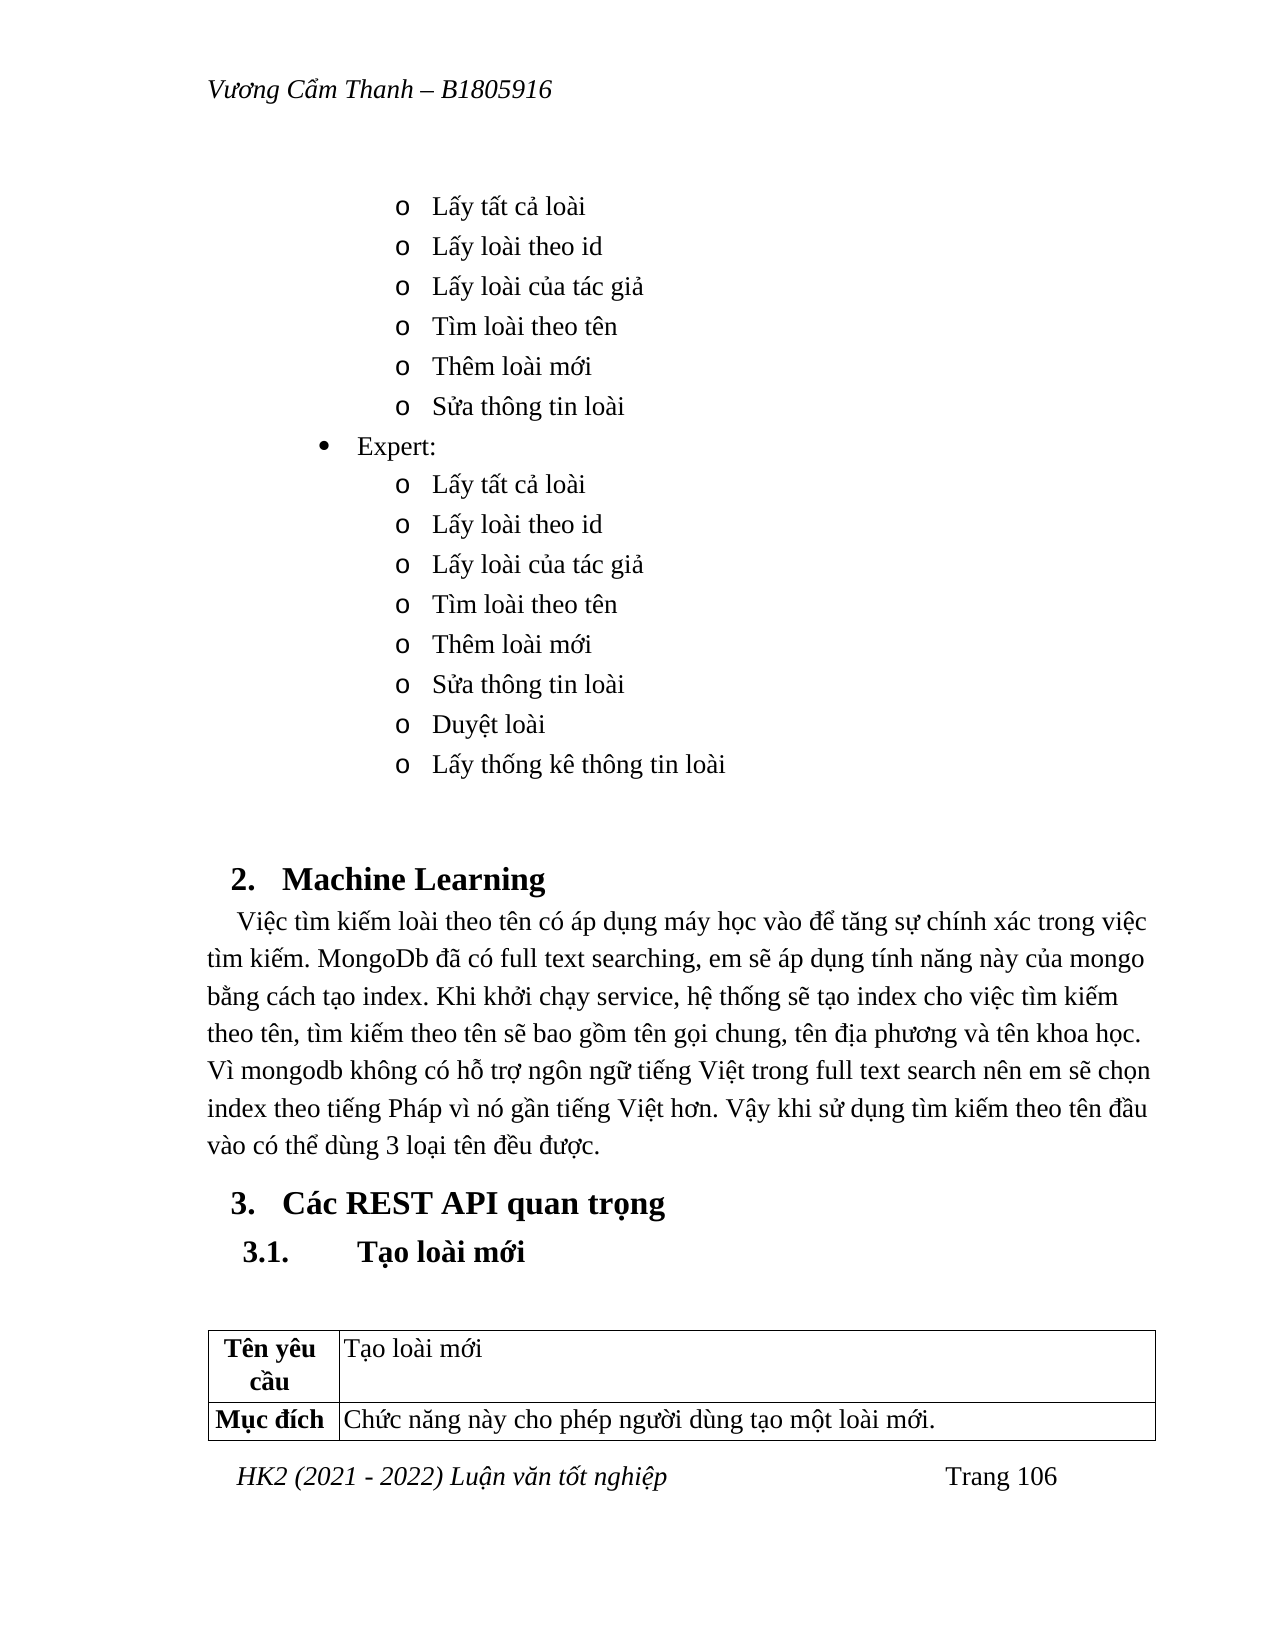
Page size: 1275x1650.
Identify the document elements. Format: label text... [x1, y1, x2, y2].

list Tìm loài theo tên [394, 310, 1157, 343]
list Lấy loài của tác giả [394, 548, 1157, 582]
table_cell Chức năng này cho phép người dùng tạo một loài mới. [340, 1403, 1155, 1439]
list Sửa thông tin loài [394, 668, 1157, 702]
list Lấy tất cả loài [394, 190, 1157, 223]
list Duyệt loài [394, 708, 1157, 742]
list Expert: [319, 430, 1157, 462]
table_header Tên yêu cầu [209, 1331, 339, 1402]
list Lấy thống kê thông tin loài [394, 749, 1157, 782]
list Lấy loài theo id [394, 230, 1157, 263]
list Tìm loài theo tên [394, 588, 1157, 622]
list Sửa thông tin loài [394, 390, 1157, 424]
list Lấy loài theo id [394, 508, 1157, 541]
table_cell Mục đích [209, 1403, 339, 1439]
subtitle Các REST API quan trọng [230, 1183, 1157, 1221]
list Thêm loài mới [394, 350, 1157, 384]
list Lấy tất cả loài [394, 468, 1157, 501]
table_header Tạo loài mới [340, 1331, 1155, 1402]
list Lấy loài của tác giả [394, 270, 1157, 303]
subtitle Machine Learning [230, 859, 1157, 898]
subtitle Tạo loài mới [236, 1233, 1157, 1269]
list Thêm loài mới [394, 628, 1157, 662]
text Việc tìm kiếm loài theo tên có áp dụng máy học vào để tăng sự chính xác trong việc tìm kiếm. MongoDb đã có full text searching, em sẽ áp dụng tính năng này của mongo bằng cách tạo index. Khi khởi chạy service, hệ thống sẽ tạo index cho việc tìm kiếm theo tên, tìm kiếm theo tên sẽ bao gồm tên gọi chung, tên địa phương và tên khoa học. Vì mongodb không có hỗ trợ ngôn ngữ tiếng Việt trong full text search nên em sẽ chọn index theo tiếng Pháp vì nó gần tiếng Việt hơn. Vậy khi sử dụng tìm kiếm theo tên đầu vào có thể dùng 3 loại tên đều được. [207, 905, 1157, 1160]
